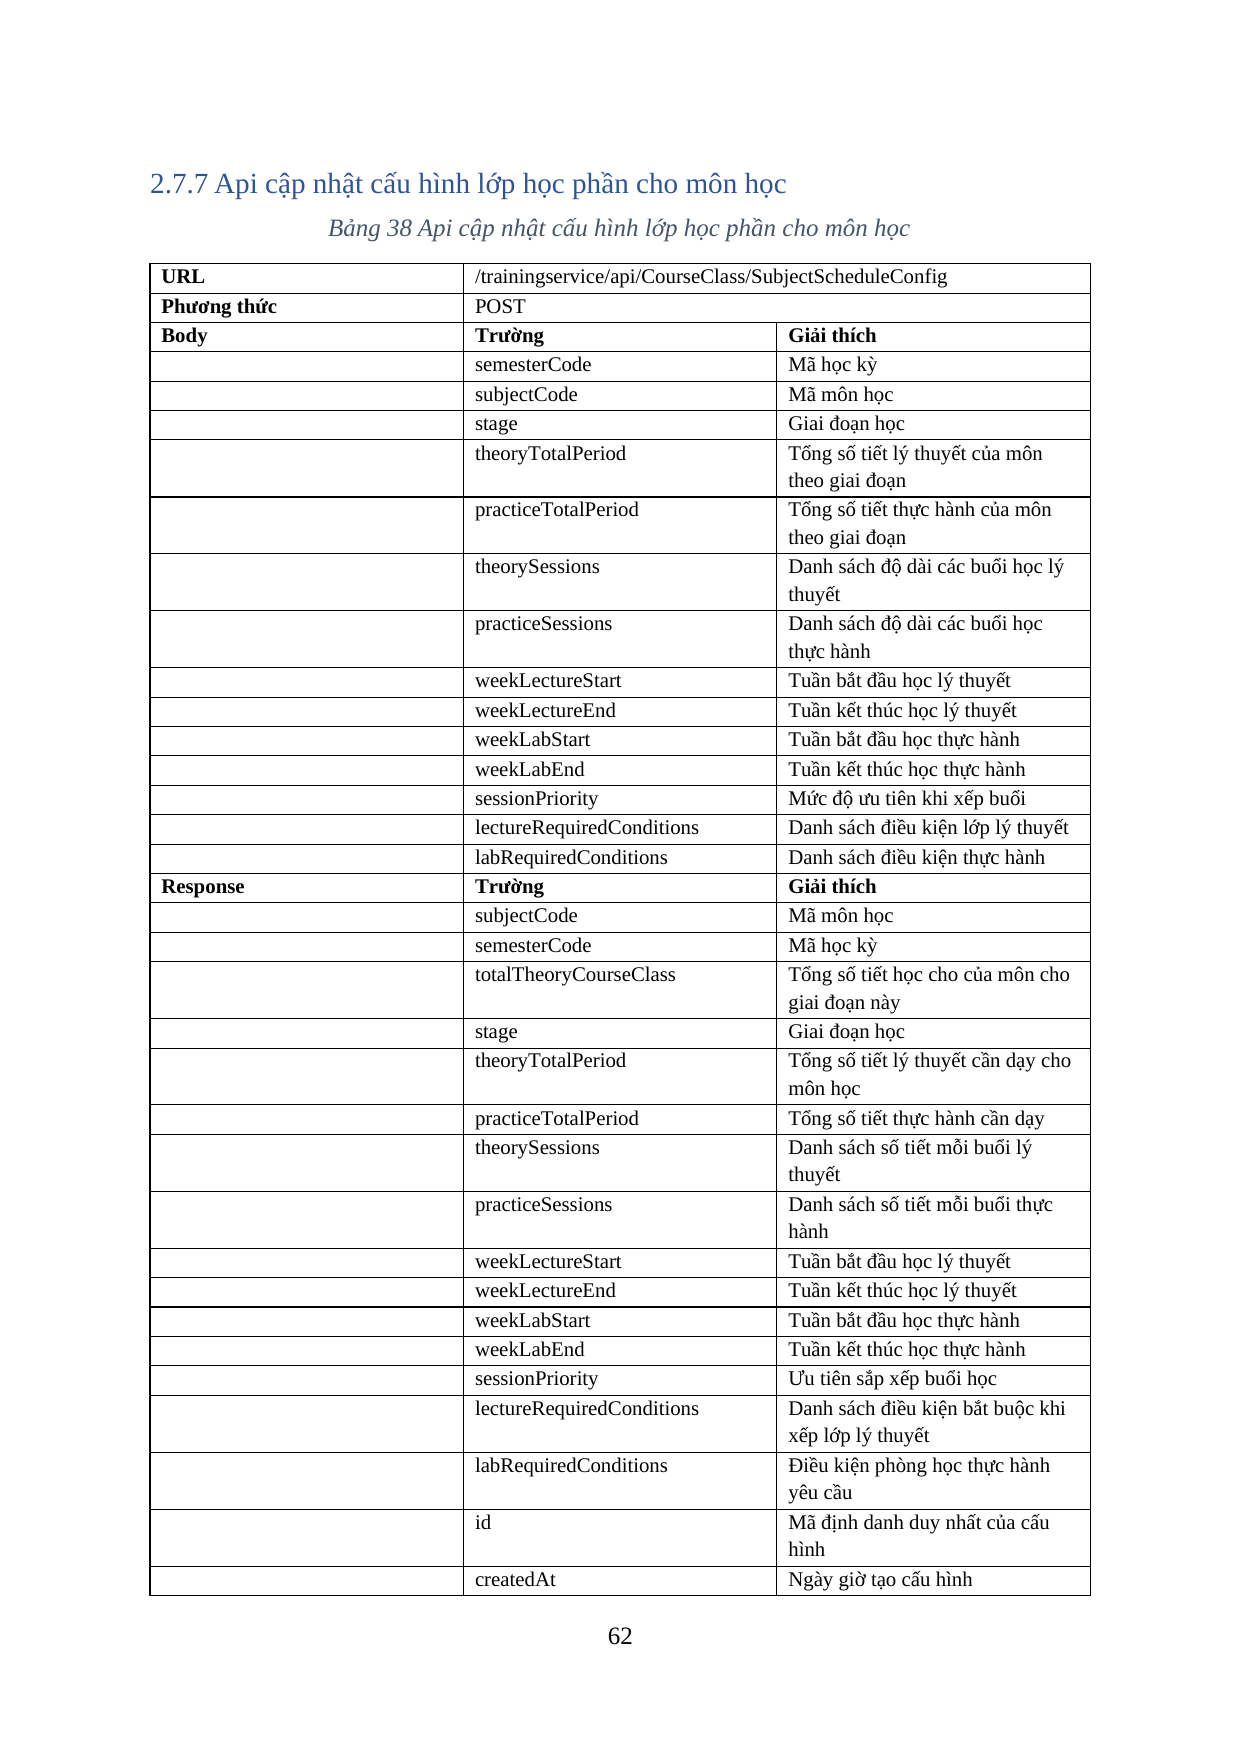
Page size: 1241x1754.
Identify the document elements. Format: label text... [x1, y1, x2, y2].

table_cell Tuần kết thúc học lý thuyết [777, 698, 1090, 726]
table_cell POST [464, 294, 1090, 322]
table_cell Tổng số tiết lý thuyết của môn theo giai đoạn [777, 440, 1090, 496]
table_cell weekLectureEnd [464, 698, 776, 726]
table_cell Mã định danh duy nhất của cấu hình [777, 1510, 1090, 1566]
table_cell [151, 411, 463, 439]
table_cell Tổng số tiết lý thuyết cần dạy cho môn học [777, 1049, 1090, 1104]
table_cell Body [151, 323, 463, 351]
table_cell Mức độ ưu tiên khi xếp buổi [777, 786, 1090, 814]
table_cell [151, 1366, 463, 1394]
table_cell [151, 1049, 463, 1104]
table_cell practiceTotalPeriod [464, 1105, 776, 1134]
table_cell [151, 440, 463, 496]
table_cell Giai đoạn học [777, 1019, 1090, 1047]
table_cell labRequiredConditions [464, 845, 776, 873]
table_cell [151, 1192, 463, 1248]
table_cell Mã môn học [777, 903, 1090, 932]
table_cell Danh sách số tiết mỗi buổi lý thuyết [777, 1135, 1090, 1191]
table_cell Tuần bắt đầu học thực hành [777, 1308, 1090, 1336]
table_cell Ưu tiên sắp xếp buổi học [777, 1366, 1090, 1394]
table_cell weekLectureStart [464, 668, 776, 697]
table_cell [151, 786, 463, 814]
table_cell sessionPriority [464, 1366, 776, 1394]
table_cell createdAt [464, 1567, 776, 1595]
table_cell semesterCode [464, 933, 776, 961]
table_cell Tuần bắt đầu học lý thuyết [777, 1249, 1090, 1277]
table_cell id [464, 1510, 776, 1566]
table_cell [151, 611, 463, 667]
table_cell Trường [464, 874, 776, 902]
table_header /trainingservice/api/CourseClass/SubjectScheduleConfig [464, 264, 1090, 292]
table_cell Response [151, 874, 463, 902]
table_cell [151, 668, 463, 697]
table_cell [151, 903, 463, 932]
table_cell theoryTotalPeriod [464, 1049, 776, 1104]
table_cell Danh sách điều kiện lớp lý thuyết [777, 815, 1090, 843]
table_cell practiceSessions [464, 1192, 776, 1248]
table_cell Danh sách điều kiện bắt buộc khi xếp lớp lý thuyết [777, 1396, 1090, 1452]
table_cell theoryTotalPeriod [464, 440, 776, 496]
table_cell Giải thích [777, 323, 1090, 351]
table_cell [151, 382, 463, 410]
table_cell sessionPriority [464, 786, 776, 814]
table_cell Tổng số tiết học cho của môn cho giai đoạn này [777, 962, 1090, 1018]
table_cell [151, 1337, 463, 1365]
table_cell [151, 756, 463, 785]
table_header URL [151, 264, 463, 292]
table_cell [151, 727, 463, 755]
table_cell [151, 815, 463, 843]
subtitle 2.7.7 Api cập nhật cấu hình lớp học phần cho môn học [150, 167, 1090, 200]
table_cell stage [464, 1019, 776, 1047]
table_cell Danh sách số tiết mỗi buổi thực hành [777, 1192, 1090, 1248]
table_cell [151, 1453, 463, 1508]
table_cell [151, 1567, 463, 1595]
table_cell Tổng số tiết thực hành cần dạy [777, 1105, 1090, 1134]
table_cell Giai đoạn học [777, 411, 1090, 439]
table_cell [151, 352, 463, 381]
table_cell Mã học kỳ [777, 352, 1090, 381]
table_cell [151, 498, 463, 553]
table_cell Tuần kết thúc học thực hành [777, 756, 1090, 785]
table_cell [151, 1135, 463, 1191]
table_cell practiceTotalPeriod [464, 498, 776, 553]
table_cell Phương thức [151, 294, 463, 322]
table_cell Danh sách độ dài các buổi học thực hành [777, 611, 1090, 667]
table_cell Mã học kỳ [777, 933, 1090, 961]
table_cell Danh sách độ dài các buổi học lý thuyết [777, 554, 1090, 610]
table_cell [151, 1510, 463, 1566]
table_cell [151, 1105, 463, 1134]
table_cell theorySessions [464, 554, 776, 610]
table_cell Mã môn học [777, 382, 1090, 410]
table_cell [151, 845, 463, 873]
table_cell [151, 962, 463, 1018]
table_cell Tổng số tiết thực hành của môn theo giai đoạn [777, 498, 1090, 553]
table_cell Ngày giờ tạo cấu hình [777, 1567, 1090, 1595]
table_cell Danh sách điều kiện thực hành [777, 845, 1090, 873]
table_cell stage [464, 411, 776, 439]
table_cell subjectCode [464, 903, 776, 932]
table_cell Giải thích [777, 874, 1090, 902]
table_cell [151, 698, 463, 726]
table_cell lectureRequiredConditions [464, 815, 776, 843]
table_cell labRequiredConditions [464, 1453, 776, 1508]
table_cell weekLabStart [464, 727, 776, 755]
table_cell weekLabStart [464, 1308, 776, 1336]
table_cell totalTheoryCourseClass [464, 962, 776, 1018]
table_cell Tuần bắt đầu học thực hành [777, 727, 1090, 755]
table_cell weekLectureStart [464, 1249, 776, 1277]
table_cell weekLectureEnd [464, 1278, 776, 1306]
text Bảng 38 Api cập nhật cấu hình lớp học phần cho môn học [150, 213, 1090, 242]
table_cell practiceSessions [464, 611, 776, 667]
table_cell semesterCode [464, 352, 776, 381]
table_cell [151, 554, 463, 610]
table_cell [151, 1249, 463, 1277]
table_cell Tuần bắt đầu học lý thuyết [777, 668, 1090, 697]
table_cell subjectCode [464, 382, 776, 410]
table_cell Trường [464, 323, 776, 351]
table_cell Điều kiện phòng học thực hành yêu cầu [777, 1453, 1090, 1508]
table_cell [151, 933, 463, 961]
table_cell Tuần kết thúc học lý thuyết [777, 1278, 1090, 1306]
table_cell lectureRequiredConditions [464, 1396, 776, 1452]
table_cell weekLabEnd [464, 1337, 776, 1365]
table_cell theorySessions [464, 1135, 776, 1191]
table_cell Tuần kết thúc học thực hành [777, 1337, 1090, 1365]
table_cell [151, 1308, 463, 1336]
table_cell [151, 1019, 463, 1047]
table_cell [151, 1278, 463, 1306]
table_cell weekLabEnd [464, 756, 776, 785]
table_cell [151, 1396, 463, 1452]
